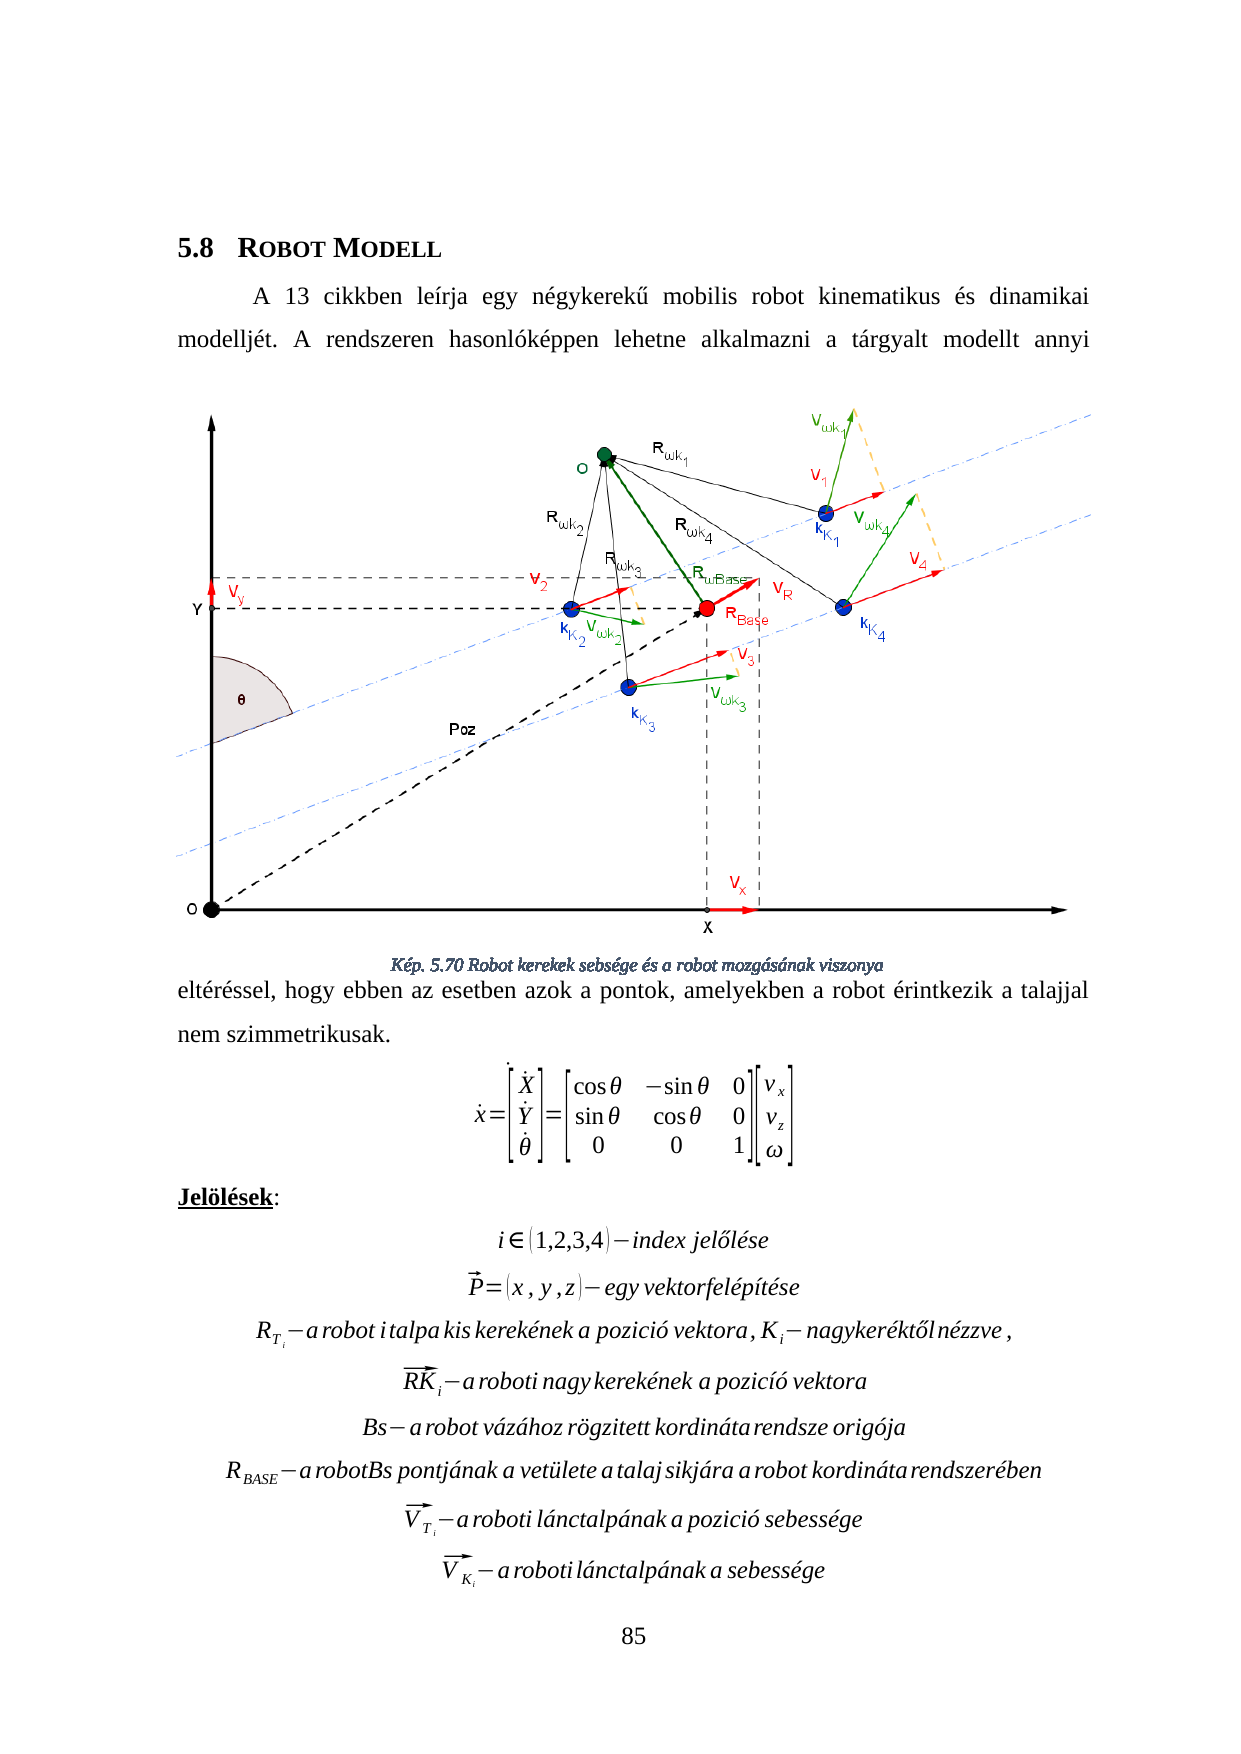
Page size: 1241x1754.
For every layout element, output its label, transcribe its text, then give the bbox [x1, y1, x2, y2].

text A cikkben leírja egy négykerekű mobilis robot kinematikus és dinamikai modelljét. A rendszeren hasonlóképpen lehetne alkalmazni a tárgyalt modellt annyi eltéréssel, hogy ebben az esetben azok a pontok, amelyekben a robot érintkezik a talajjal nem szimmetrikusak. [177, 281, 1090, 392]
subtitle Robot Modell [177, 231, 1090, 264]
text Jelölések: [177, 1182, 1090, 1211]
picture [176, 392, 1091, 948]
text A cikkben leírja egy négykerekű mobilis robot kinematikus és dinamikai modelljét. A rendszeren hasonlóképpen lehetne alkalmazni a tárgyalt modellt annyi eltéréssel, hogy ebben az esetben azok a pontok, amelyekben a robot érintkezik a talajjal nem szimmetrikusak. [177, 948, 1090, 1047]
